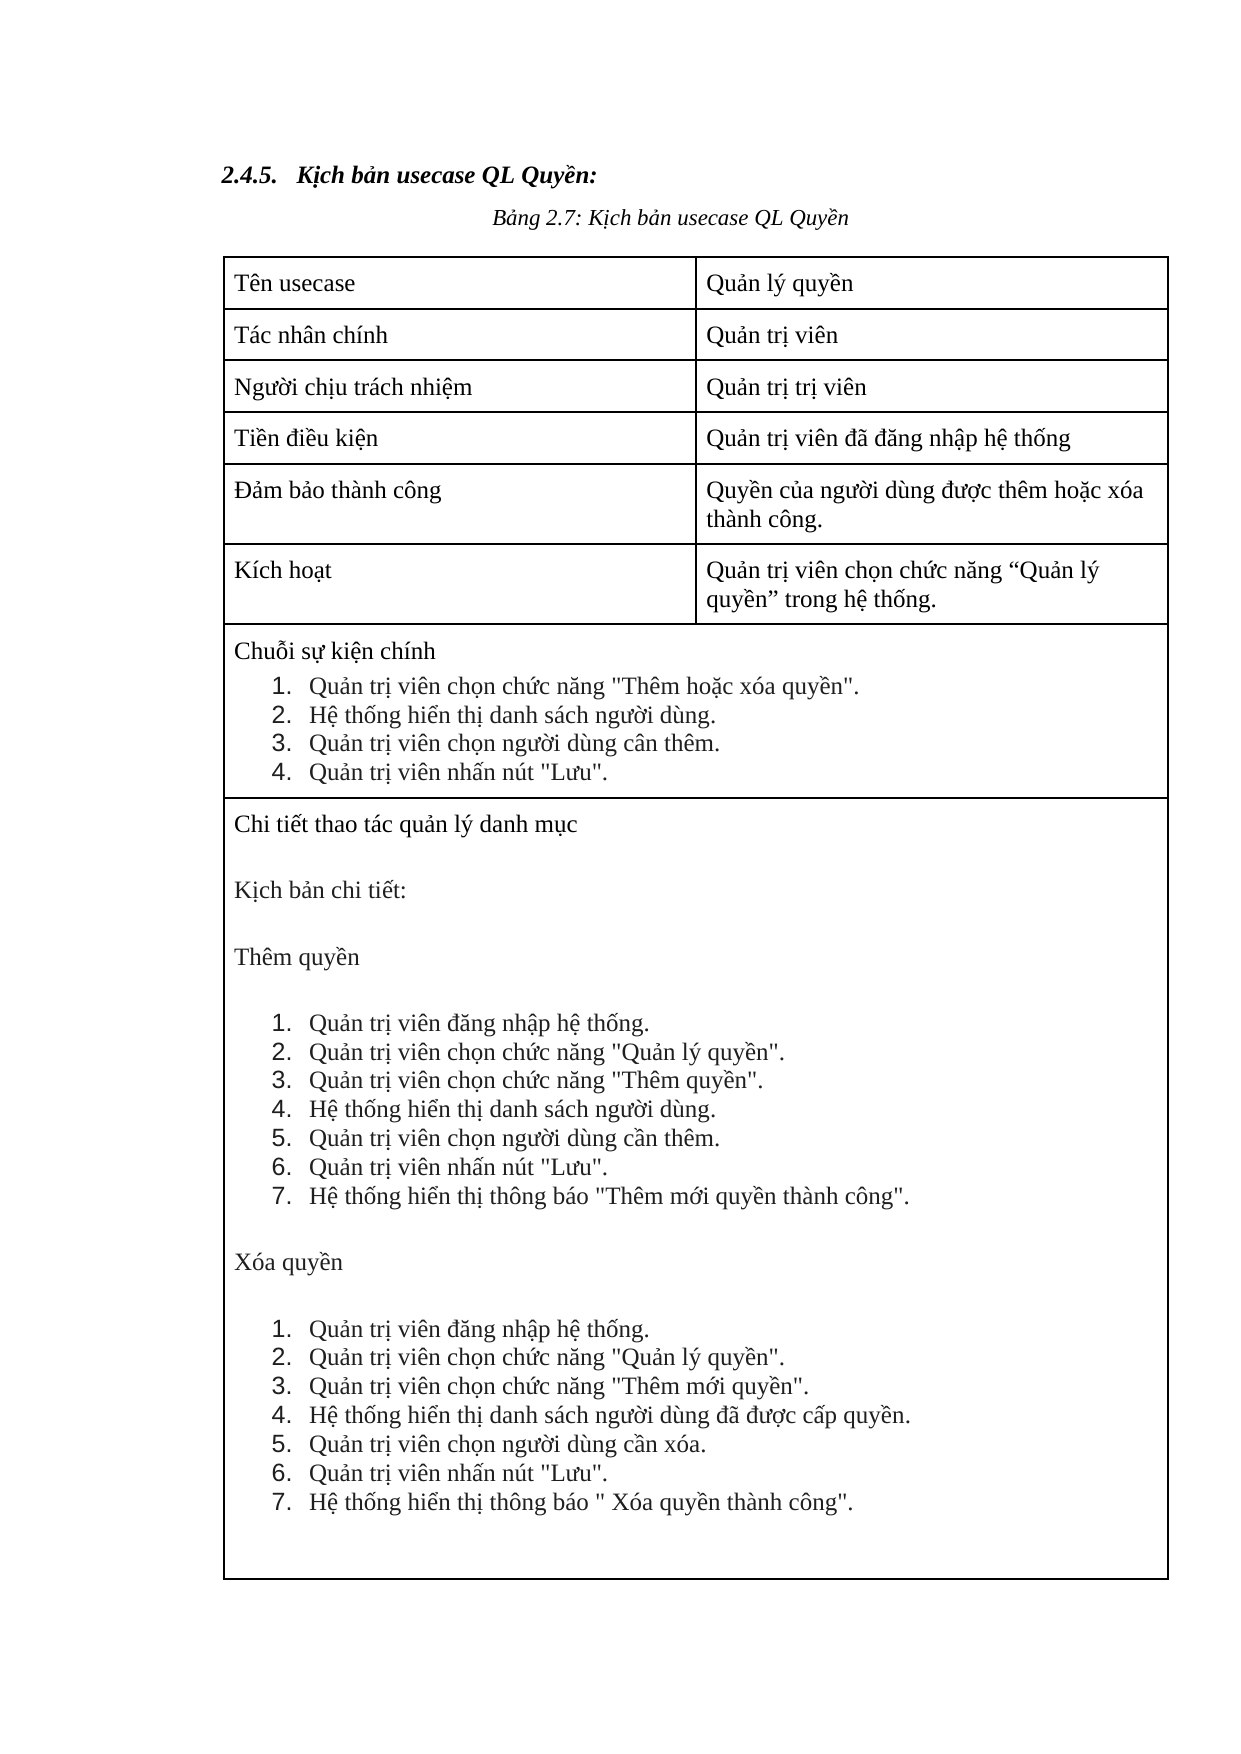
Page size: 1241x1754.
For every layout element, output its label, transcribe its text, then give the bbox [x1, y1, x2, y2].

text Bảng 2.7: Kịch bản usecase QL Quyền [221, 204, 1122, 230]
table_cell Kích hoạt [225, 545, 695, 623]
table_cell Quản trị viên chọn chức năng “Quản lý quyền” trong hệ thống. [697, 545, 1167, 623]
table_cell Người chịu trách nhiệm [225, 361, 695, 411]
table_header Tên usecase [225, 258, 695, 307]
table_cell Quản trị viên [697, 310, 1167, 359]
table_cell Chi tiết thao tác quản lý danh mục Kịch bản chi tiết: Thêm quyền Quản trị viên đăng nhập hệ thống. Quản trị viên chọn chức năng "Quản lý quyền". Quản trị viên chọn chức năng "Thêm quyền". Hệ thống hiển thị danh sách người dùng. Quản trị viên chọn người dùng cần thêm. Quản trị viên nhấn nút "Lưu". Hệ thống hiển thị thông báo "Thêm mới quyền thành công". Xóa quyền Quản trị viên đăng nhập hệ thống. Quản trị viên chọn chức năng "Quản lý quyền". Quản trị viên chọn chức năng "Thêm mới quyền". Hệ thống hiển thị danh sách người dùng đã được cấp quyền. Quản trị viên chọn người dùng cần xóa. Quản trị viên nhấn nút "Lưu". Hệ thống hiển thị thông báo " Xóa quyền thành công". [225, 799, 1167, 1578]
table_cell Quyền của người dùng được thêm hoặc xóa thành công. [697, 465, 1167, 543]
subtitle 2.4.5. Kịch bản usecase QL Quyền: [221, 160, 1122, 189]
table_cell Tác nhân chính [225, 310, 695, 359]
table_cell Chuỗi sự kiện chính Quản trị viên chọn chức năng "Thêm hoặc xóa quyền". Hệ thống hiển thị danh sách người dùng. Quản trị viên chọn người dùng cân thêm. Quản trị viên nhấn nút "Lưu". [225, 625, 1167, 797]
table_cell Quản trị trị viên [697, 361, 1167, 411]
table_cell Tiền điều kiện [225, 413, 695, 462]
table_cell Đảm bảo thành công [225, 465, 695, 543]
table_header Quản lý quyền [697, 258, 1167, 307]
table_cell Quản trị viên đã đăng nhập hệ thống [697, 413, 1167, 462]
